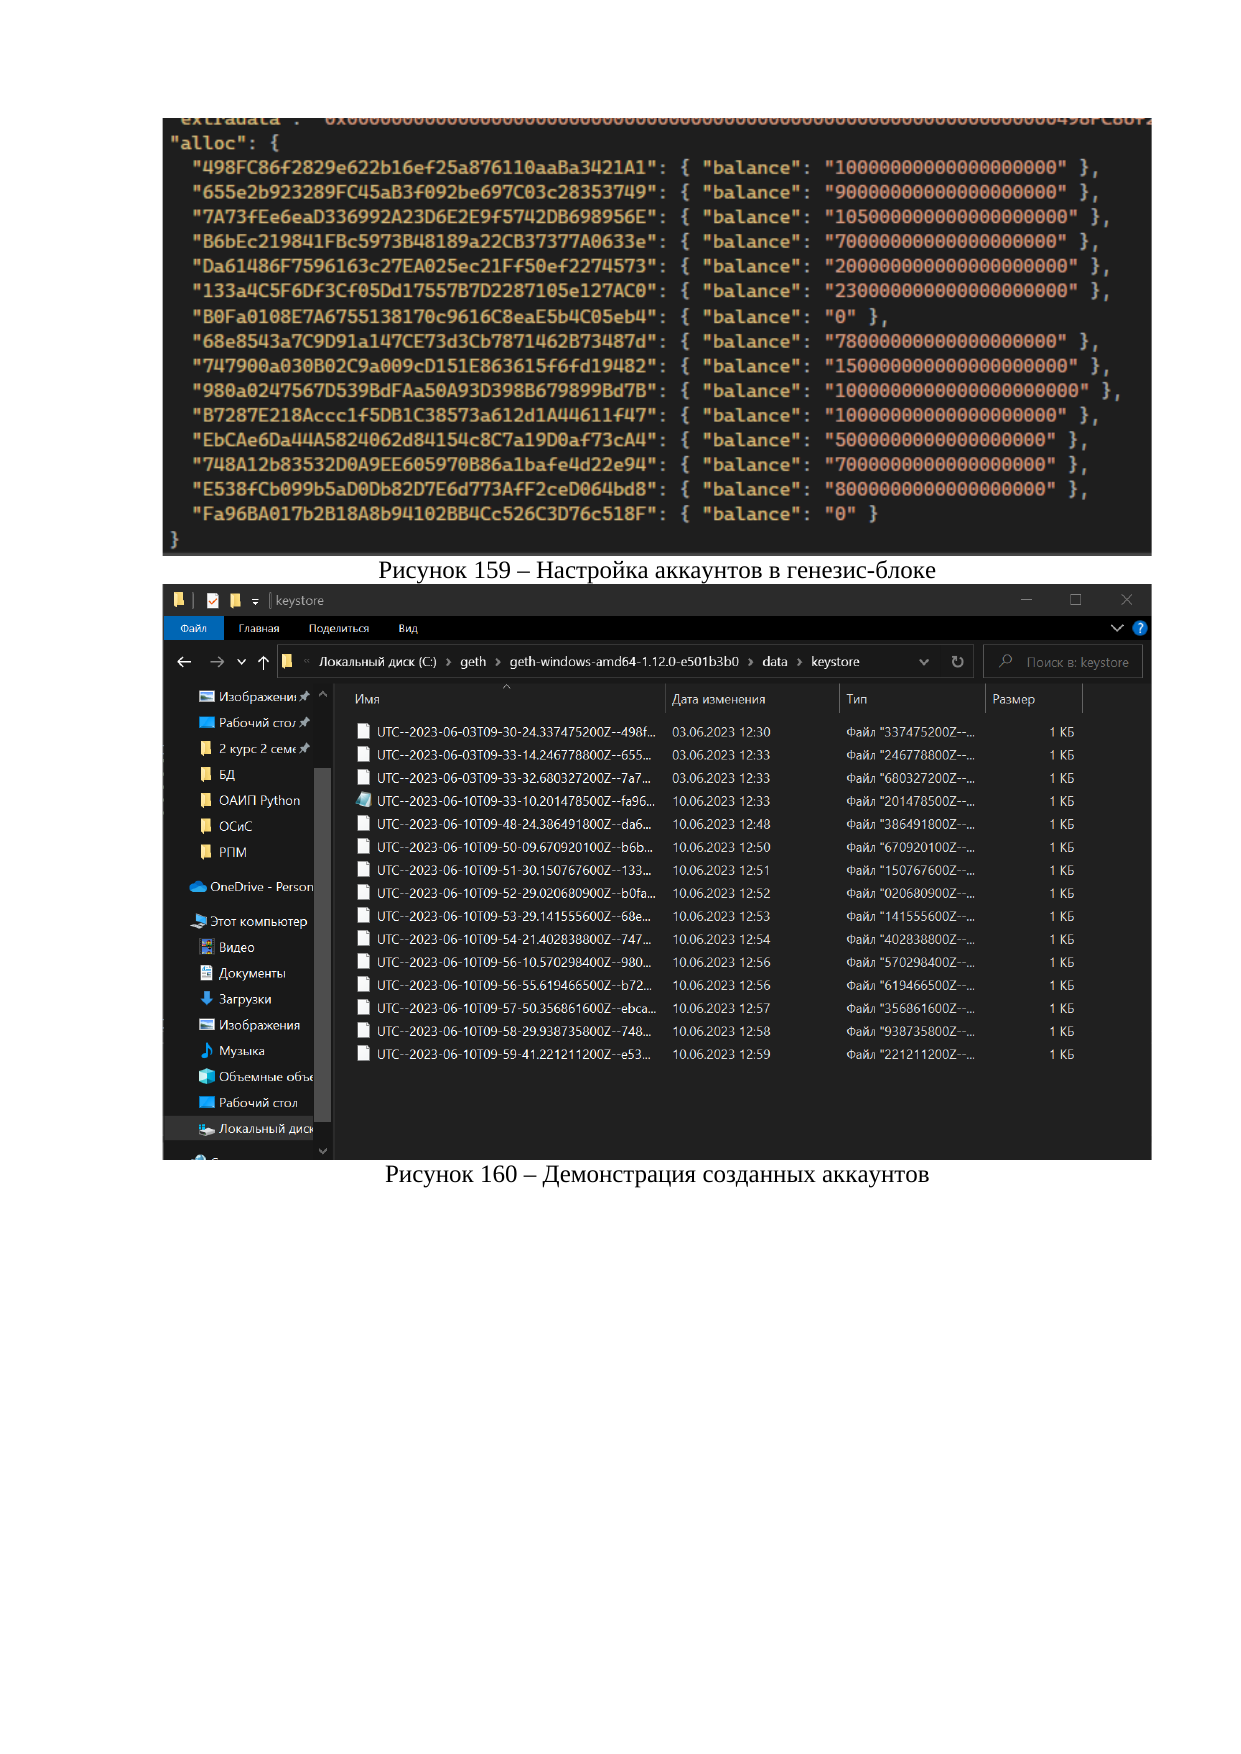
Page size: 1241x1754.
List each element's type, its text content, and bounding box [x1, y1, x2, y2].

text Рисунок 159 – Настройка аккаунтов в генезис-блоке [162, 556, 1152, 584]
picture [162, 584, 1152, 1160]
picture [162, 118, 1152, 556]
text Рисунок 160 – Демонстрация созданных аккаунтов [162, 1160, 1152, 1188]
